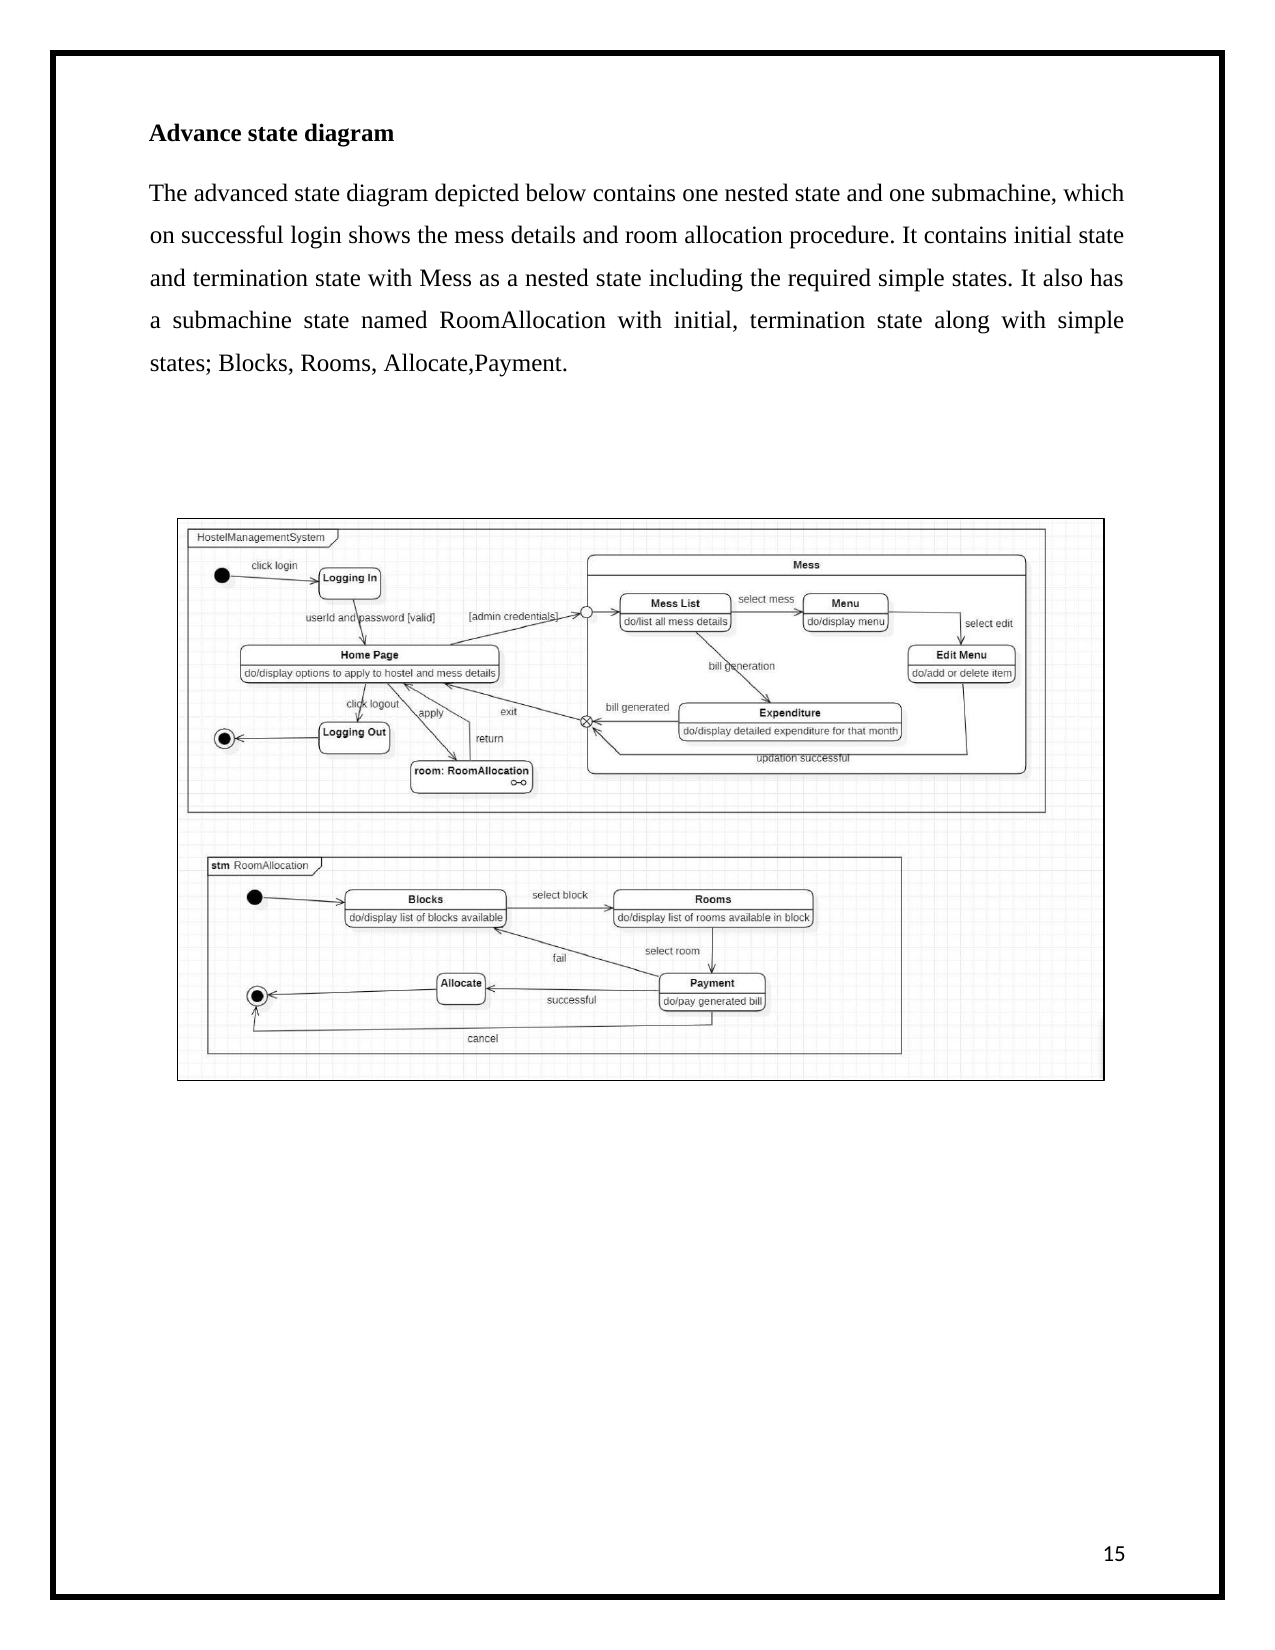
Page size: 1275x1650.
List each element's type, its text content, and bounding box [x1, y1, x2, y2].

text Advance state diagram [148, 118, 1126, 147]
picture [178, 519, 1103, 1079]
text The advanced state diagram depicted below contains one nested state and one submachine, which on successful login shows the mess details and room allocation procedure. It contains initial state and termination state with Mess as a nested state including the required simple states. It also has a submachine state named RoomAllocation with initial, termination state along with simple states; Blocks, Rooms, Allocate,Payment. [148, 178, 1126, 377]
